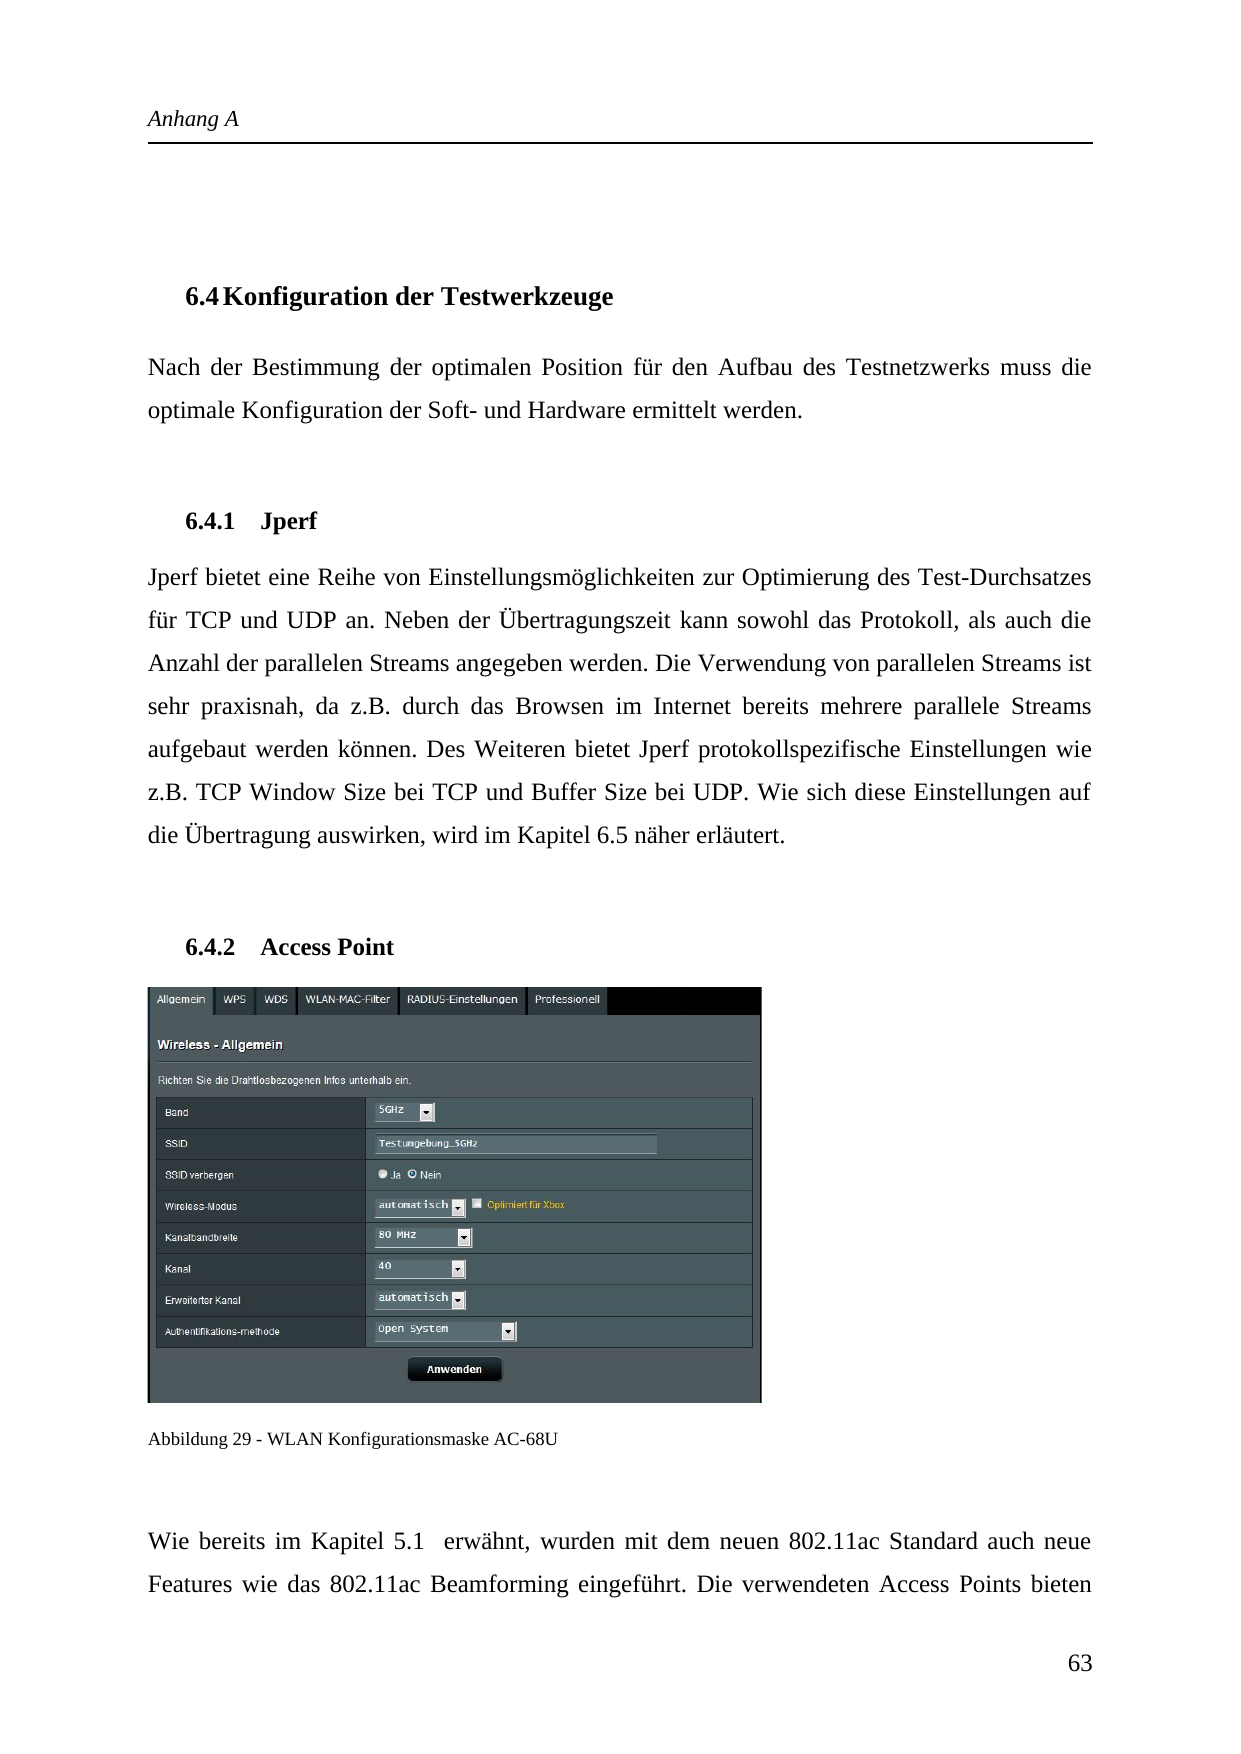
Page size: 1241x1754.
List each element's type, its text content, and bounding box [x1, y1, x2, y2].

subtitle Konfiguration der Testwerkzeuge [185, 280, 1093, 311]
text Abbildung 29 - WLAN Konfigurationsmaske AC-68U [148, 1428, 1093, 1449]
text Jperf bietet eine Reihe von Einstellungsmöglichkeiten zur Optimierung des Test-Durchsatzes für TCP und UDP an. Neben der Übertragungszeit kann sowohl das Protokoll, als auch die Anzahl der parallelen Streams angegeben werden. Die Verwendung von parallelen Streams ist sehr praxisnah, da z.B. durch das Browsen im Internet bereits mehrere parallele Streams aufgebaut werden können. Des Weiteren bietet Jperf protokollspezifische Einstellungen wie z.B. TCP Window Size bei TCP und Buffer Size bei UDP. Wie sich diese Einstellungen auf die Übertragung auswirken, wird im Kapitel 6.5 näher erläutert. [148, 562, 1093, 849]
subtitle Access Point [185, 932, 1093, 961]
subtitle Jperf [185, 506, 1093, 535]
picture [147, 987, 762, 1403]
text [148, 1526, 1093, 1598]
text Nach der Bestimmung der optimalen Position für den Aufbau des Testnetzwerks muss die optimale Konfiguration der Soft- und Hardware ermittelt werden. [148, 352, 1093, 424]
